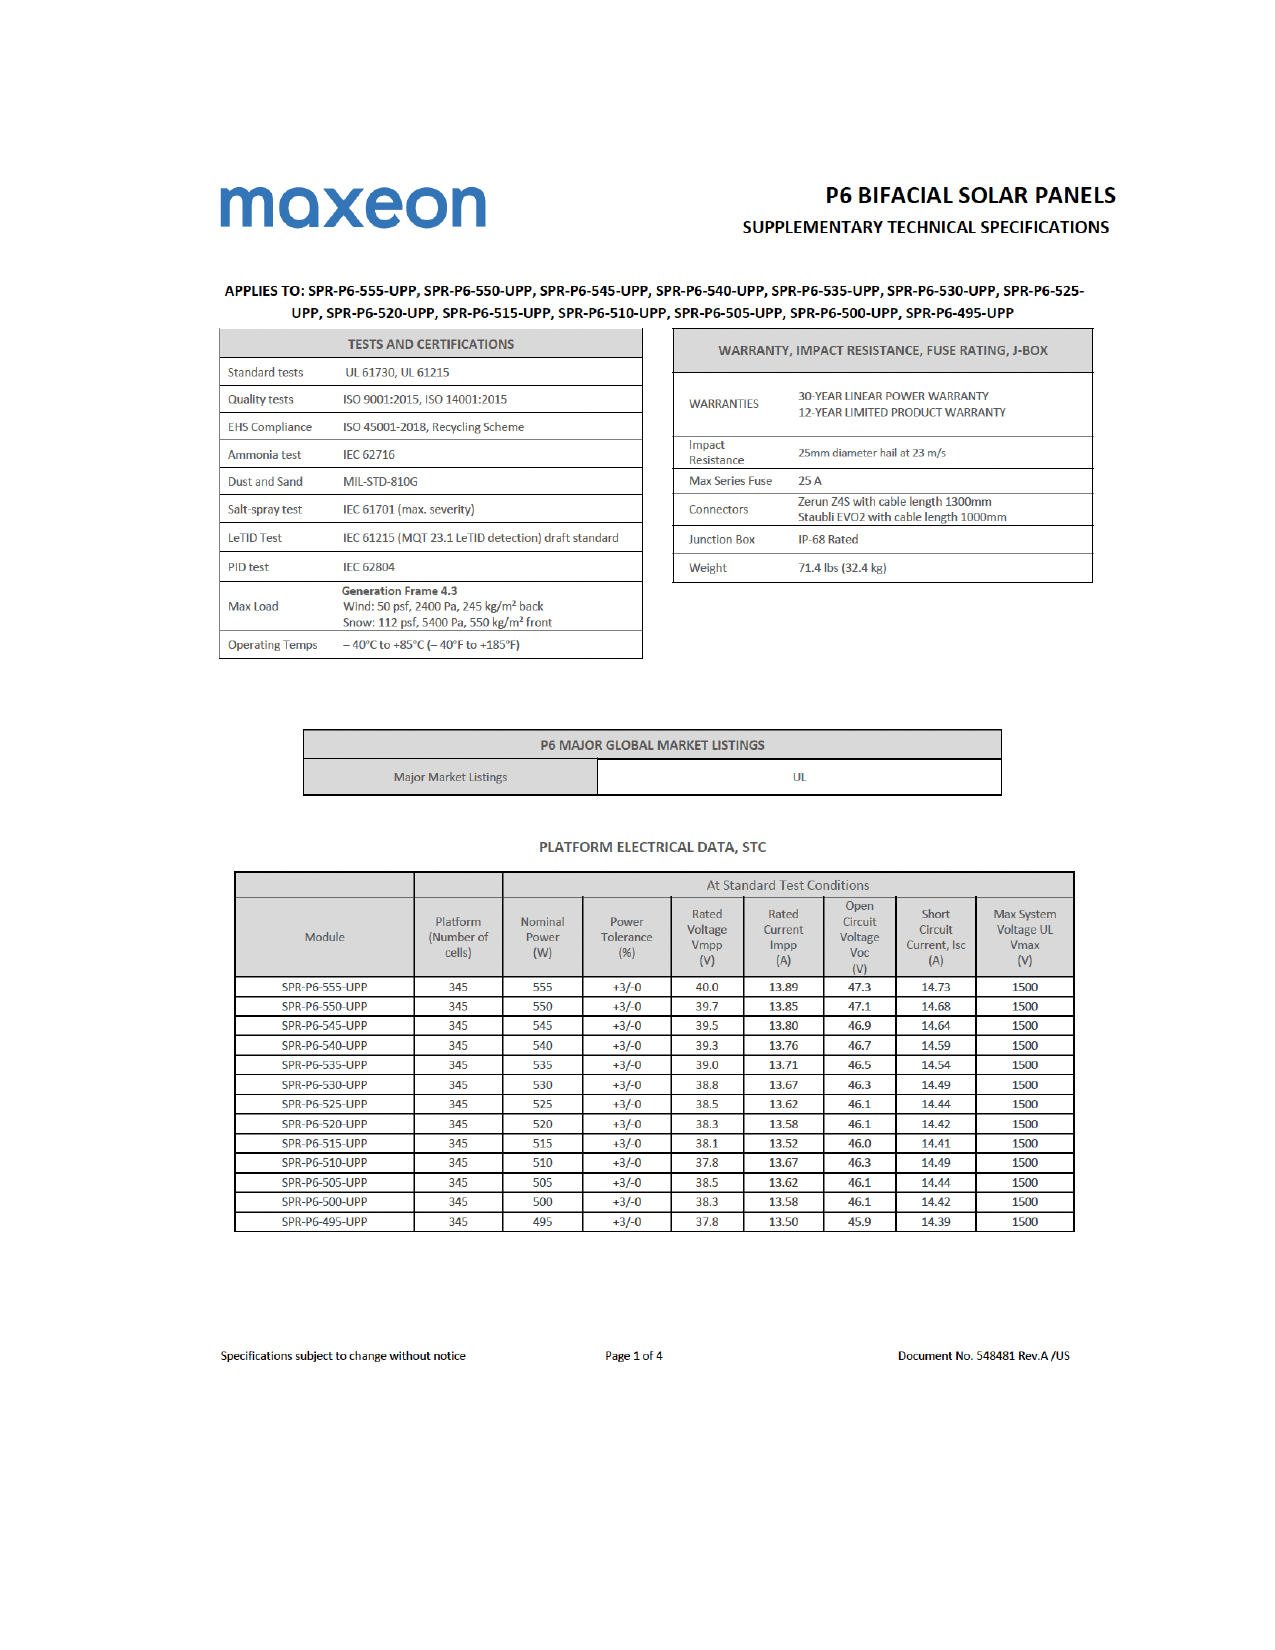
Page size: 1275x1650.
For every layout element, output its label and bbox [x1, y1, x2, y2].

picture [166, 156, 1142, 1395]
